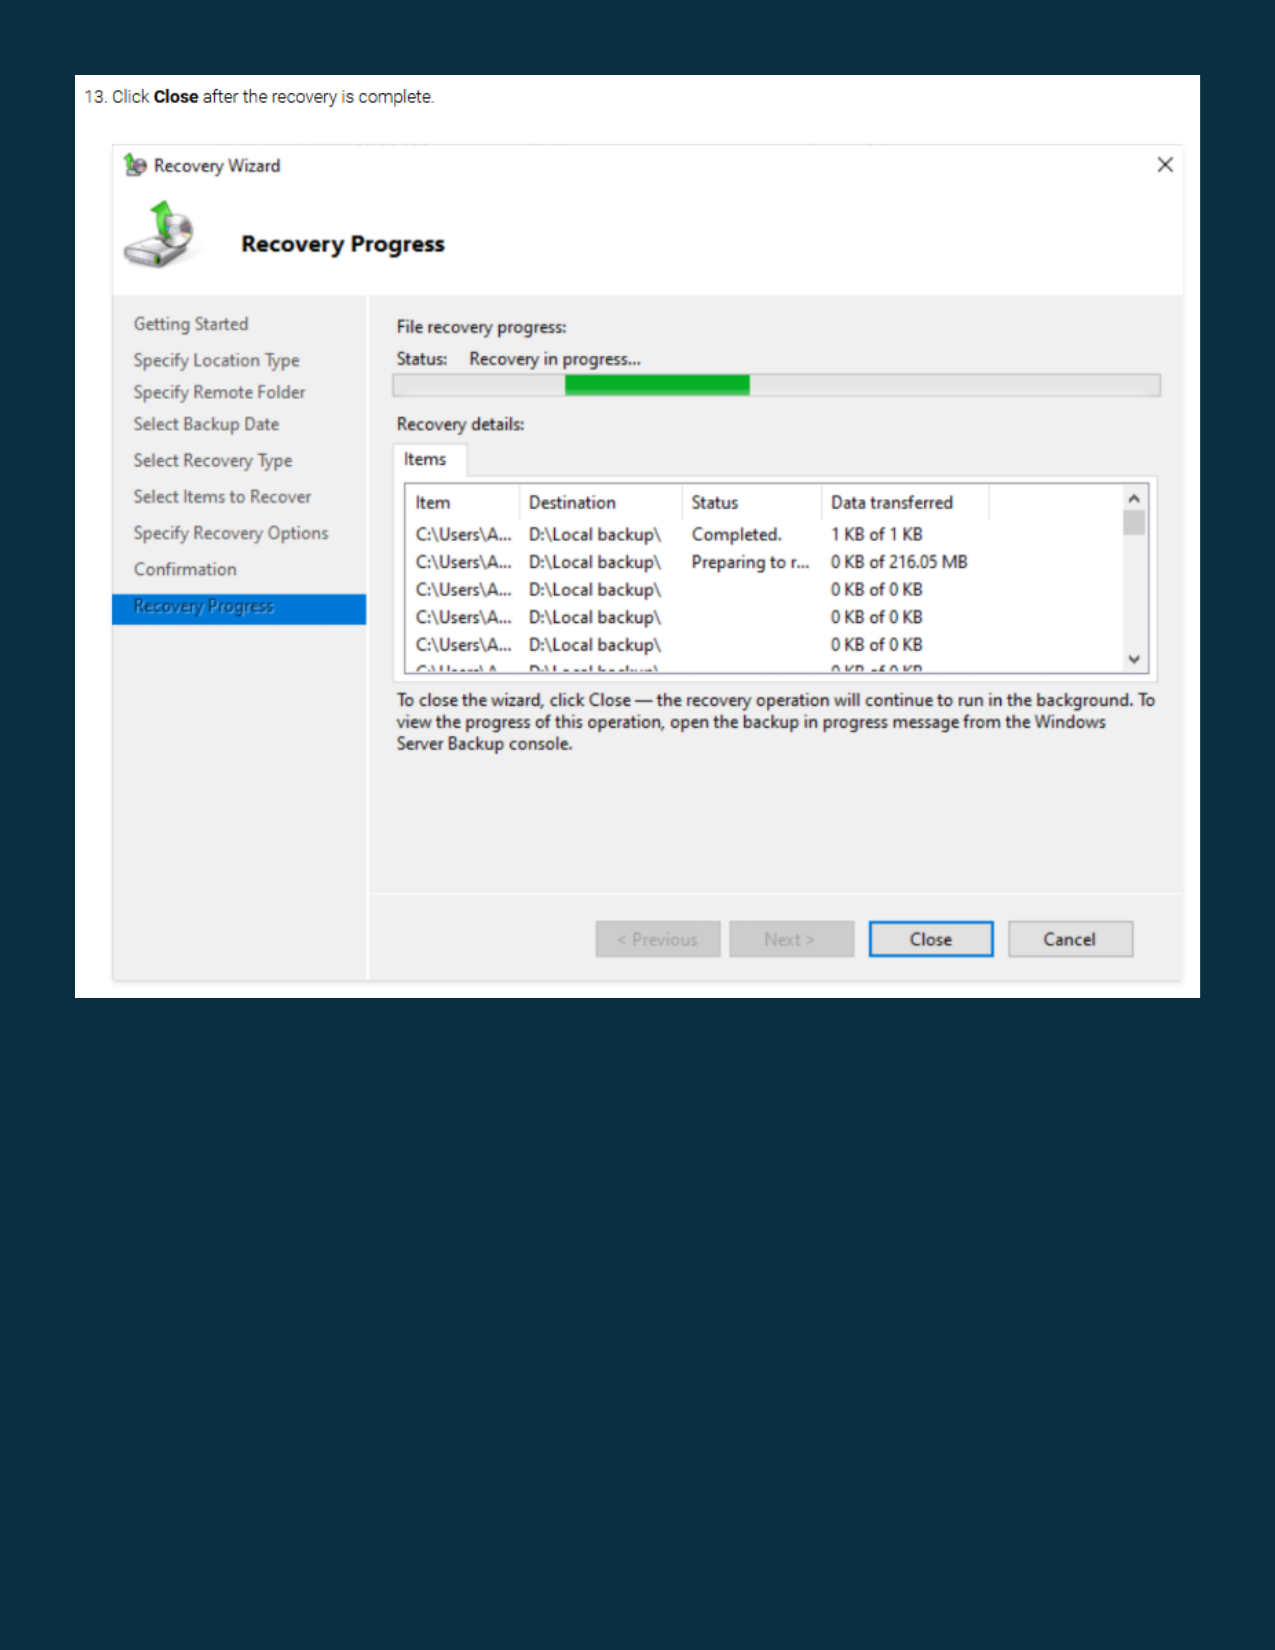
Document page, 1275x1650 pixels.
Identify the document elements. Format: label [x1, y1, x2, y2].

picture [75, 75, 1200, 998]
